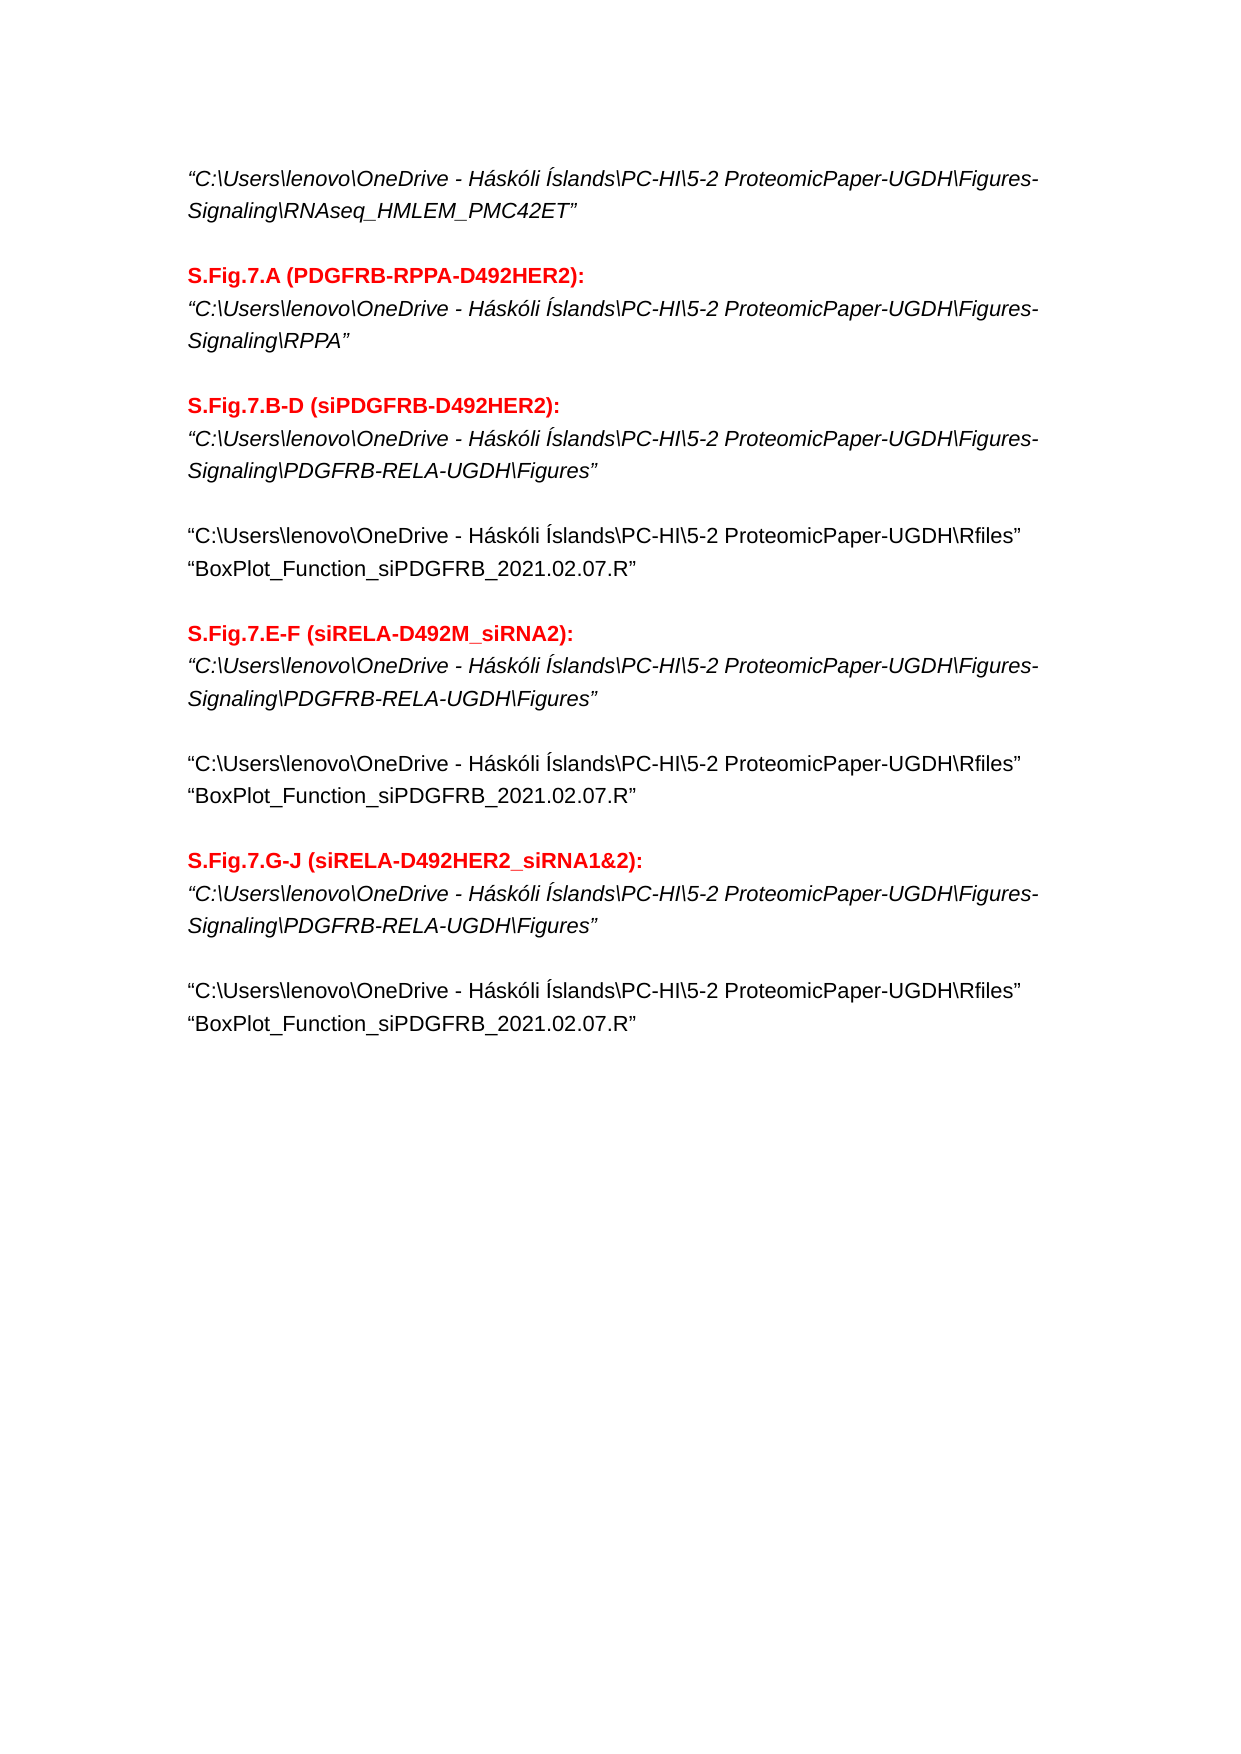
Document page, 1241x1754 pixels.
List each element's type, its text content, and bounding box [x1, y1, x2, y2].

text S.Fig.7.A (PDGFRB-RPPA-D492HER2): [187, 259, 1053, 292]
text “C:\Users\lenovo\OneDrive - Háskóli Íslands\PC-HI\5-2 ProteomicPaper-UGDH\Rfiles” [187, 519, 1053, 552]
text “C:\Users\lenovo\OneDrive - Háskóli Íslands\PC-HI\5-2 ProteomicPaper-UGDH\Rfiles” [187, 974, 1053, 1007]
text “C:\Users\lenovo\OneDrive - Háskóli Íslands\PC-HI\5-2 ProteomicPaper-UGDH\Figures-Signaling\PDGFRB-RELA-UGDH\Figures” [187, 877, 1053, 942]
text “BoxPlot_Function_siPDGFRB_2021.02.07.R” [187, 552, 1053, 584]
text S.Fig.7.G-J (siRELA-D492HER2_siRNA1&2): [187, 844, 1053, 877]
text “C:\Users\lenovo\OneDrive - Háskóli Íslands\PC-HI\5-2 ProteomicPaper-UGDH\Rfiles” [187, 747, 1053, 779]
text “C:\Users\lenovo\OneDrive - Háskóli Íslands\PC-HI\5-2 ProteomicPaper-UGDH\Figures-Signaling\PDGFRB-RELA-UGDH\Figures” [187, 649, 1053, 714]
text “C:\Users\lenovo\OneDrive - Háskóli Íslands\PC-HI\5-2 ProteomicPaper-UGDH\Figures-Signaling\RNAseq_HMLEM_PMC42ET” [187, 162, 1053, 227]
text S.Fig.7.E-F (siRELA-D492M_siRNA2): [187, 617, 1053, 649]
text “BoxPlot_Function_siPDGFRB_2021.02.07.R” [187, 1007, 1053, 1039]
text S.Fig.7.B-D (siPDGFRB-D492HER2): [187, 389, 1053, 422]
text “C:\Users\lenovo\OneDrive - Háskóli Íslands\PC-HI\5-2 ProteomicPaper-UGDH\Figures-Signaling\RPPA” [187, 292, 1053, 357]
text “BoxPlot_Function_siPDGFRB_2021.02.07.R” [187, 779, 1053, 812]
text “C:\Users\lenovo\OneDrive - Háskóli Íslands\PC-HI\5-2 ProteomicPaper-UGDH\Figures-Signaling\PDGFRB-RELA-UGDH\Figures” [187, 422, 1053, 487]
